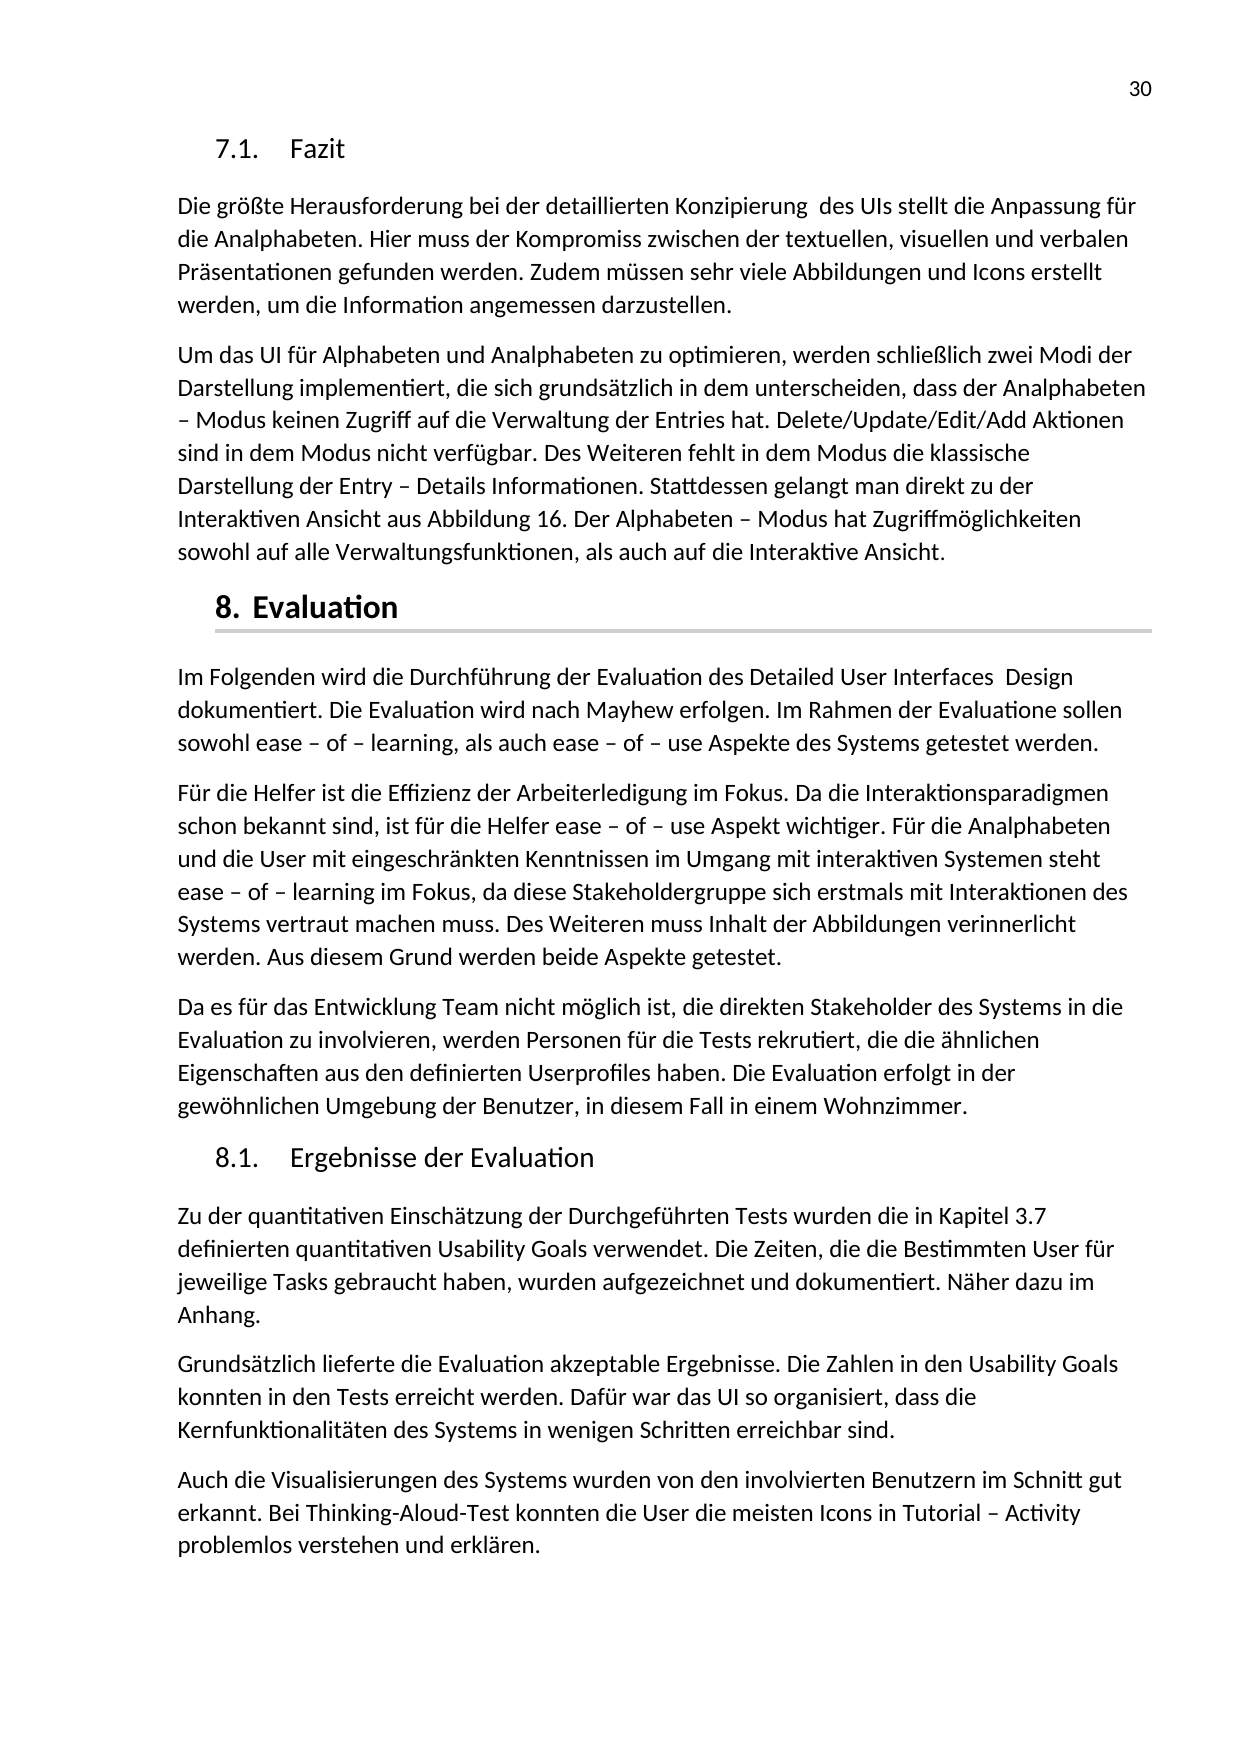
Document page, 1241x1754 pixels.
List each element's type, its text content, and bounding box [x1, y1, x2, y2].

subtitle Ergebnisse der Evaluation [215, 1139, 1152, 1175]
text Um das UI für Alphabeten und Analphabeten zu optimieren, werden schließlich zwei Modi der Darstellung implementiert, die sich grundsätzlich in dem unterscheiden, dass der Analphabeten – Modus keinen Zugriff auf die Verwaltung der Entries hat. Delete/Update/Edit/Add Aktionen sind in dem Modus nicht verfügbar. Des Weiteren fehlt in dem Modus die klassische Darstellung der Entry – Details Informationen. Stattdessen gelangt man direkt zu der Interaktiven Ansicht aus Abbildung 16. Der Alphabeten – Modus hat Zugriffmöglichkeiten sowohl auf alle Verwaltungsfunktionen, als auch auf die Interaktive Ansicht. [177, 339, 1152, 567]
text Auch die Visualisierungen des Systems wurden von den involvierten Benutzern im Schnitt gut erkannt. Bei Thinking-Aloud-Test konnten die User die meisten Icons in Tutorial – Activity problemlos verstehen und erklären. [177, 1464, 1152, 1560]
text Im Folgenden wird die Durchführung der Evaluation des Detailed User Interfaces Design dokumentiert. Die Evaluation wird nach Mayhew erfolgen. Im Rahmen der Evaluatione sollen sowohl ease – of – learning, als auch ease – of – use Aspekte des Systems getestet werden. [177, 662, 1152, 758]
subtitle Evaluation [215, 586, 1152, 629]
subtitle Fazit [215, 130, 1152, 165]
text Die größte Herausforderung bei der detaillierten Konzipierung des UIs stellt die Anpassung für die Analphabeten. Hier muss der Kompromiss zwischen der textuellen, visuellen und verbalen Präsentationen gefunden werden. Zudem müssen sehr viele Abbildungen und Icons erstellt werden, um die Information angemessen darzustellen. [177, 190, 1152, 320]
text Zu der quantitativen Einschätzung der Durchgeführten Tests wurden die in Kapitel 3.7 definierten quantitativen Usability Goals verwendet. Die Zeiten, die die Bestimmten User für jeweilige Tasks gebraucht haben, wurden aufgezeichnet und dokumentiert. Näher dazu im Anhang. [177, 1200, 1152, 1329]
text Da es für das Entwicklung Team nicht möglich ist, die direkten Stakeholder des Systems in die Evaluation zu involvieren, werden Personen für die Tests rekrutiert, die die ähnlichen Eigenschaften aus den definierten Userprofiles haben. Die Evaluation erfolgt in der gewöhnlichen Umgebung der Benutzer, in diesem Fall in einem Wohnzimmer. [177, 991, 1152, 1120]
text Grundsätzlich lieferte die Evaluation akzeptable Ergebnisse. Die Zahlen in den Usability Goals konnten in den Tests erreicht werden. Dafür war das UI so organisiert, dass die Kernfunktionalitäten des Systems in wenigen Schritten erreichbar sind. [177, 1348, 1152, 1445]
text Für die Helfer ist die Effizienz der Arbeiterledigung im Fokus. Da die Interaktionsparadigmen schon bekannt sind, ist für die Helfer ease – of – use Aspekt wichtiger. Für die Analphabeten und die User mit eingeschränkten Kenntnissen im Umgang mit interaktiven Systemen steht ease – of – learning im Fokus, da diese Stakeholdergruppe sich erstmals mit Interaktionen des Systems vertraut machen muss. Des Weiteren muss Inhalt der Abbildungen verinnerlicht werden. Aus diesem Grund werden beide Aspekte getestet. [177, 777, 1152, 972]
